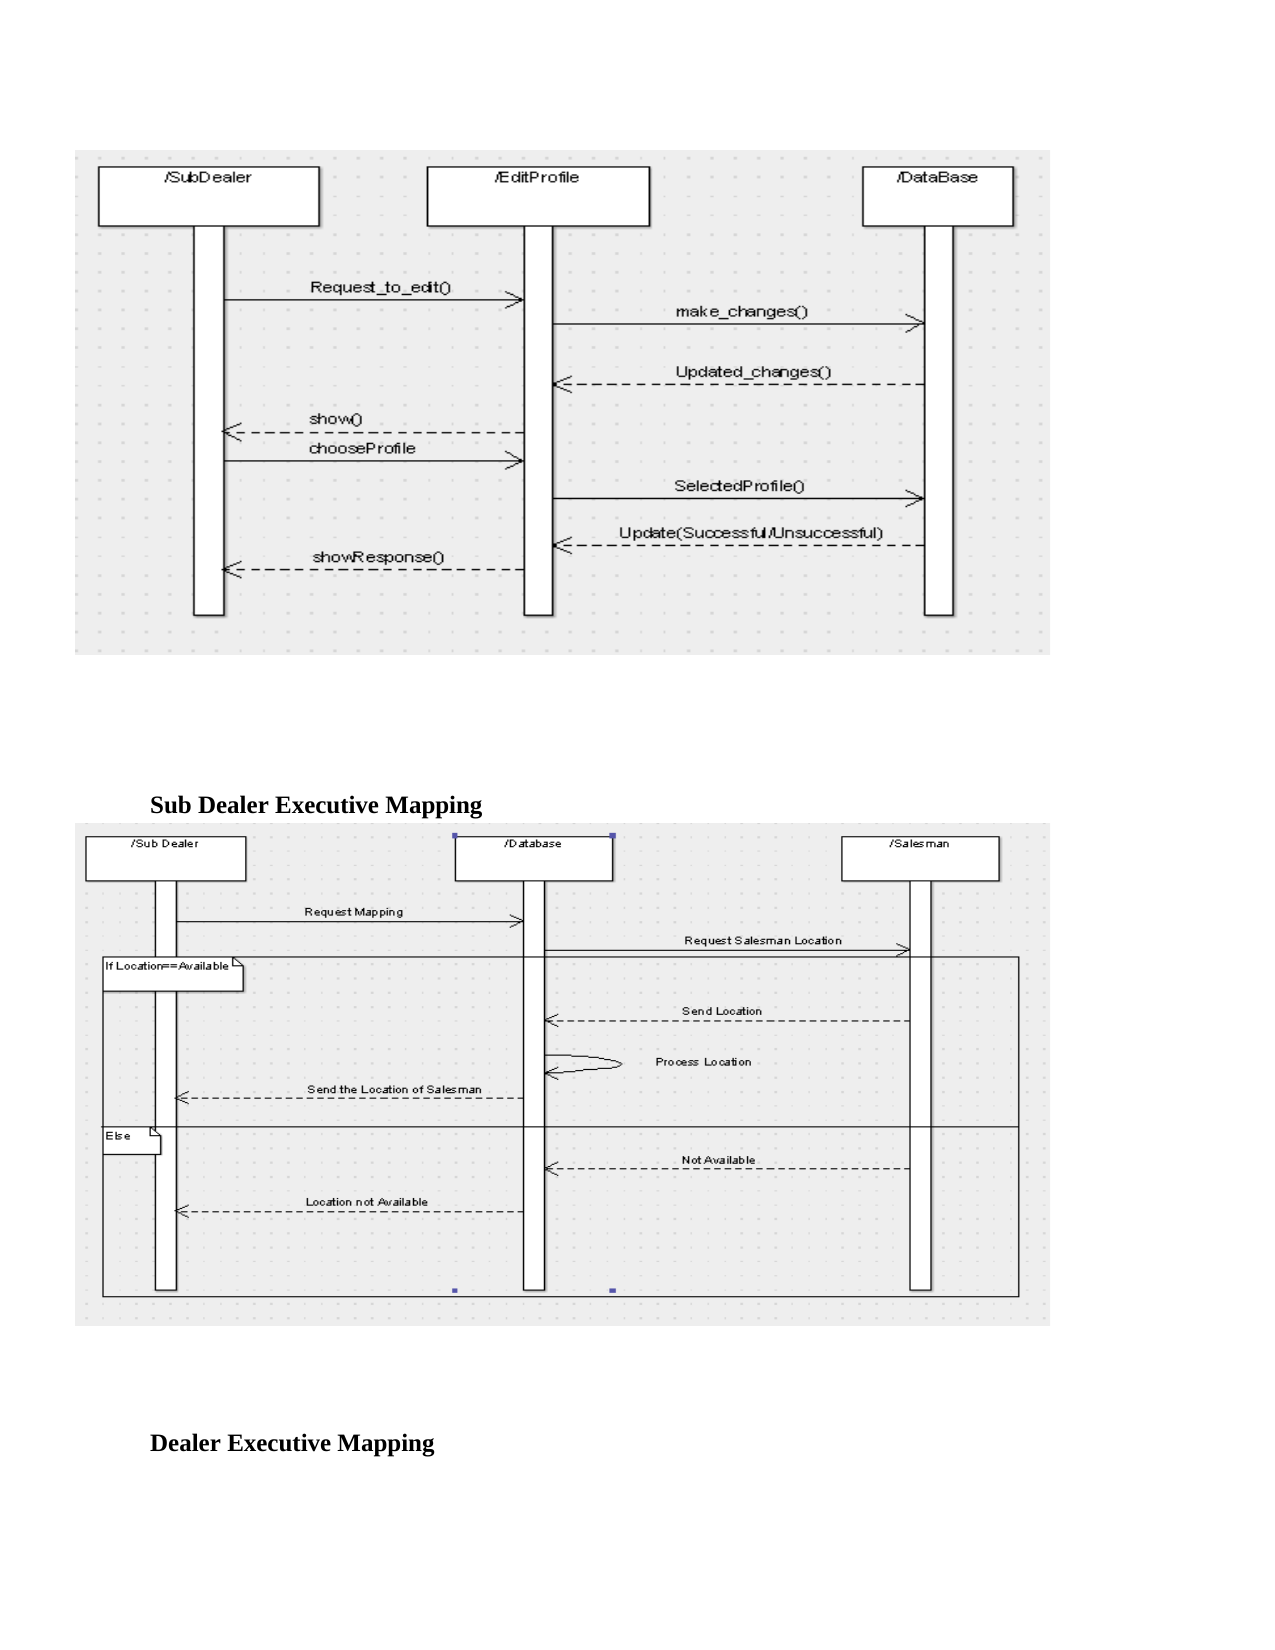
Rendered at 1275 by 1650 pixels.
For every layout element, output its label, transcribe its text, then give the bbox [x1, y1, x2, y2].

picture [75, 823, 1050, 1326]
text Dealer Executive Mapping [150, 1428, 1125, 1457]
picture [75, 150, 1050, 655]
text Sub Dealer Executive Mapping [150, 790, 1125, 819]
